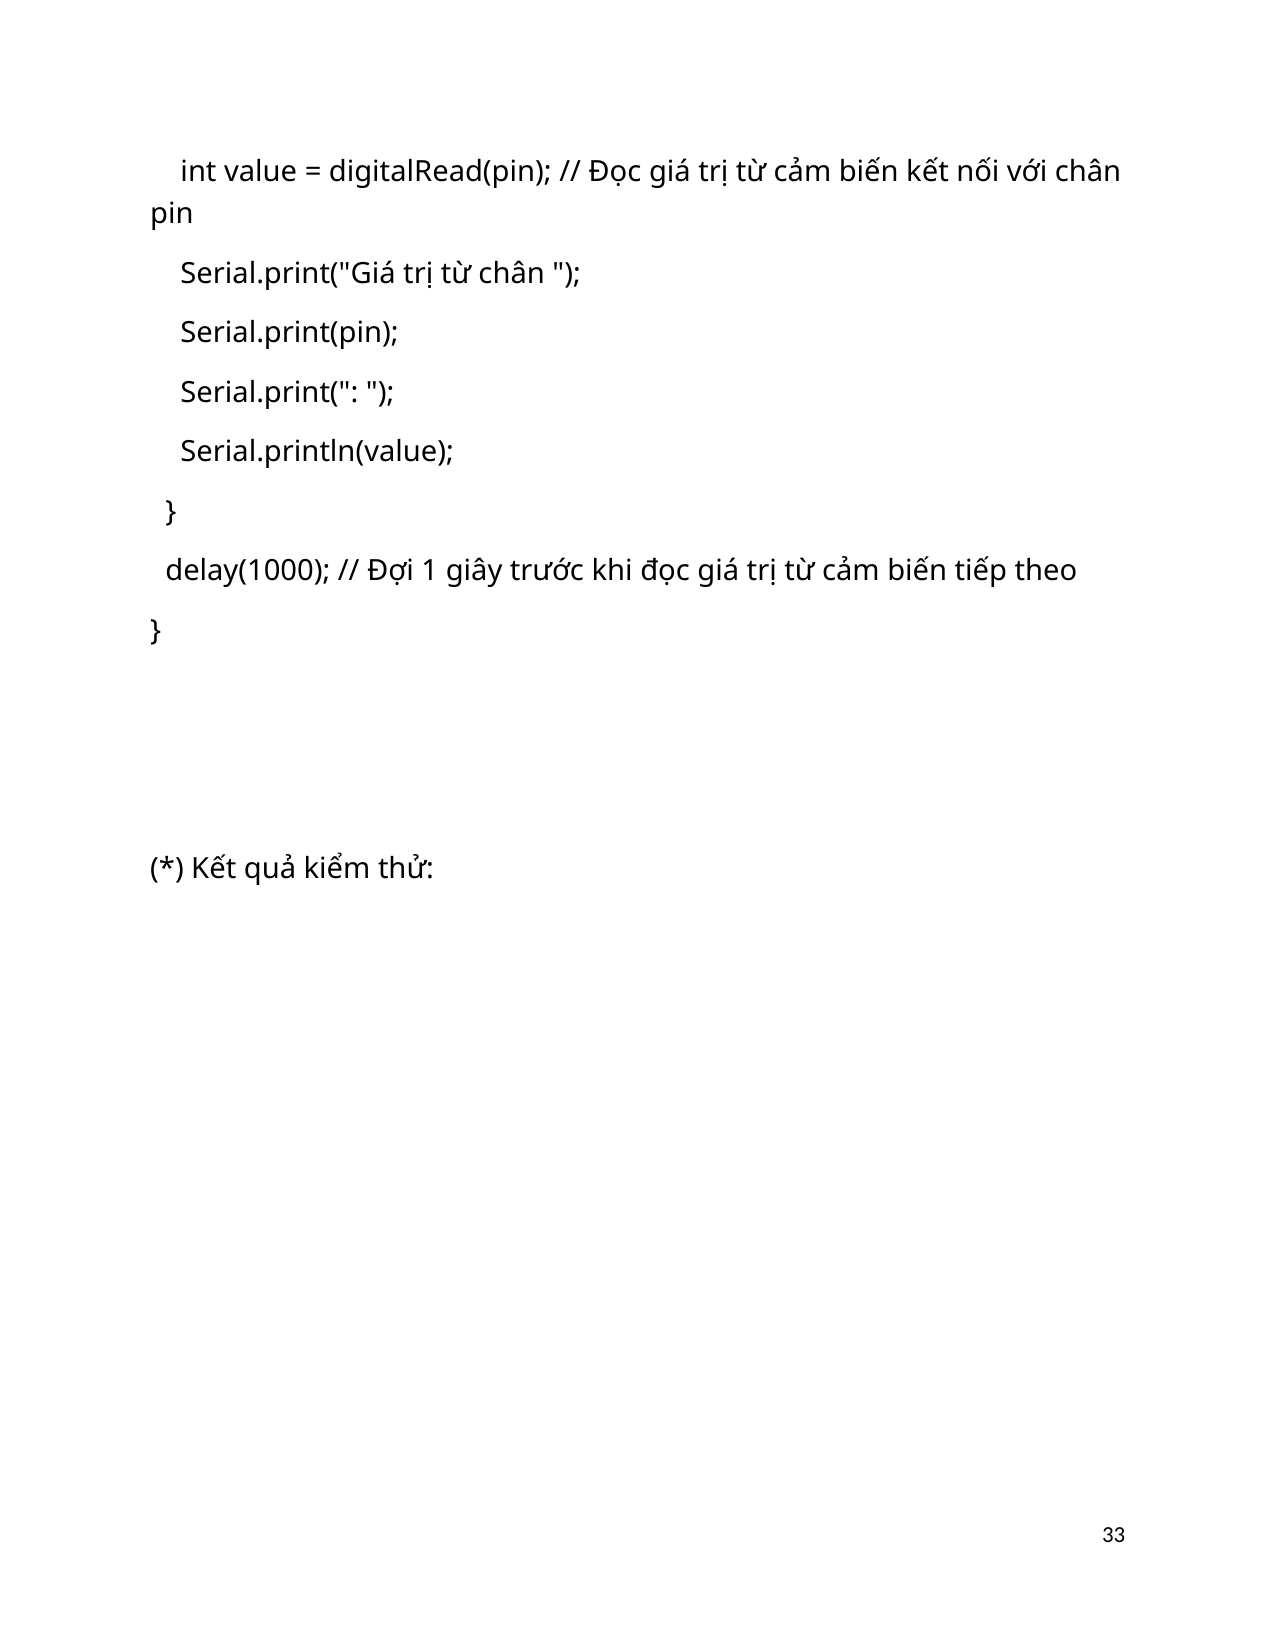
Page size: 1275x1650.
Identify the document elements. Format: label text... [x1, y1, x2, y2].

text Serial.print(": "); [150, 371, 1125, 411]
text Serial.print(pin); [150, 312, 1125, 351]
text Serial.println(value); [150, 431, 1125, 470]
text delay(1000); // Đợi 1 giây trước khi đọc giá trị từ cảm biến tiếp theo [150, 550, 1125, 589]
text int value = digitalRead(pin); // Đọc giá trị từ cảm biến kết nối với chân pin [150, 150, 1125, 232]
text } [150, 490, 1125, 530]
text } [150, 609, 1125, 649]
text Serial.print("Giá trị từ chân "); [150, 252, 1125, 292]
text (*) Kết quả kiểm thử: [150, 847, 1125, 887]
